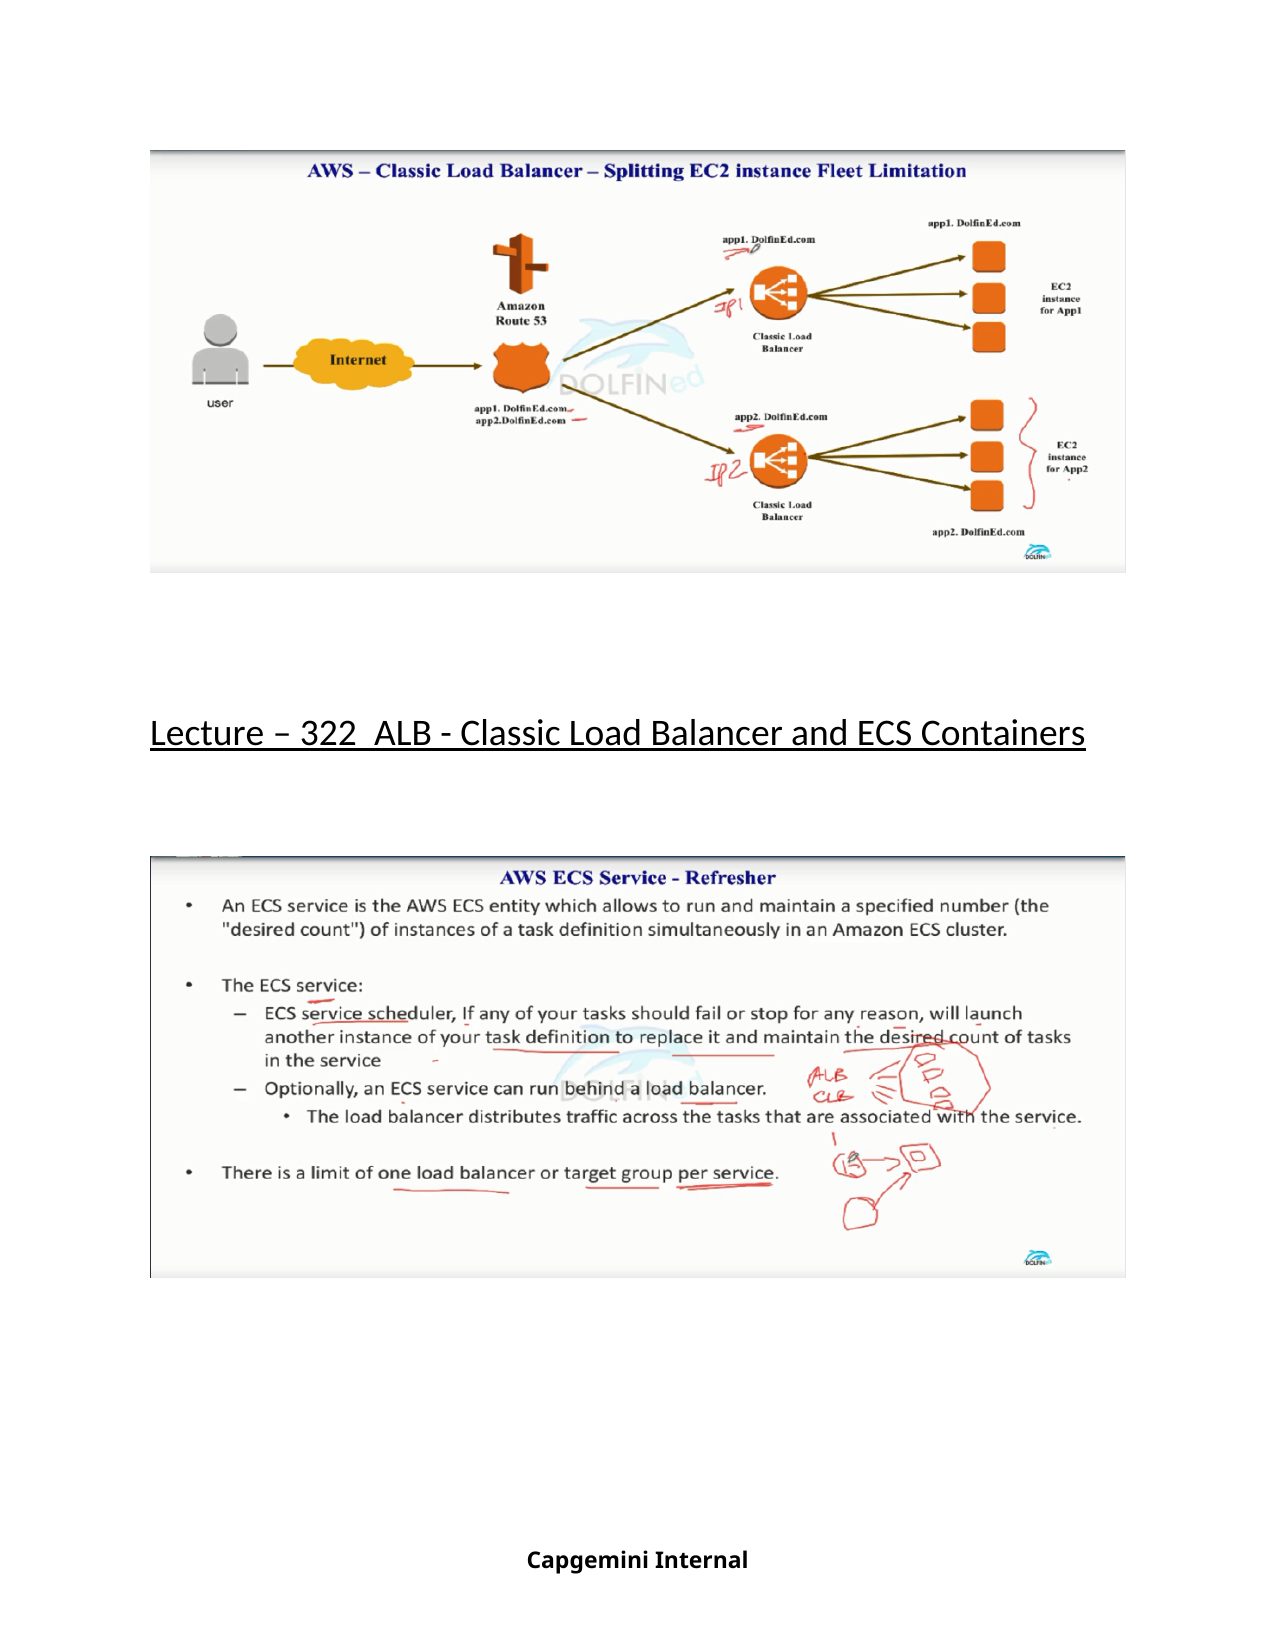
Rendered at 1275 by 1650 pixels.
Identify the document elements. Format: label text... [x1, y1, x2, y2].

picture [150, 150, 1125, 573]
picture [150, 856, 1125, 1278]
text Lecture – 322 ALB - Classic Load Balancer and ECS Containers [150, 709, 1125, 755]
